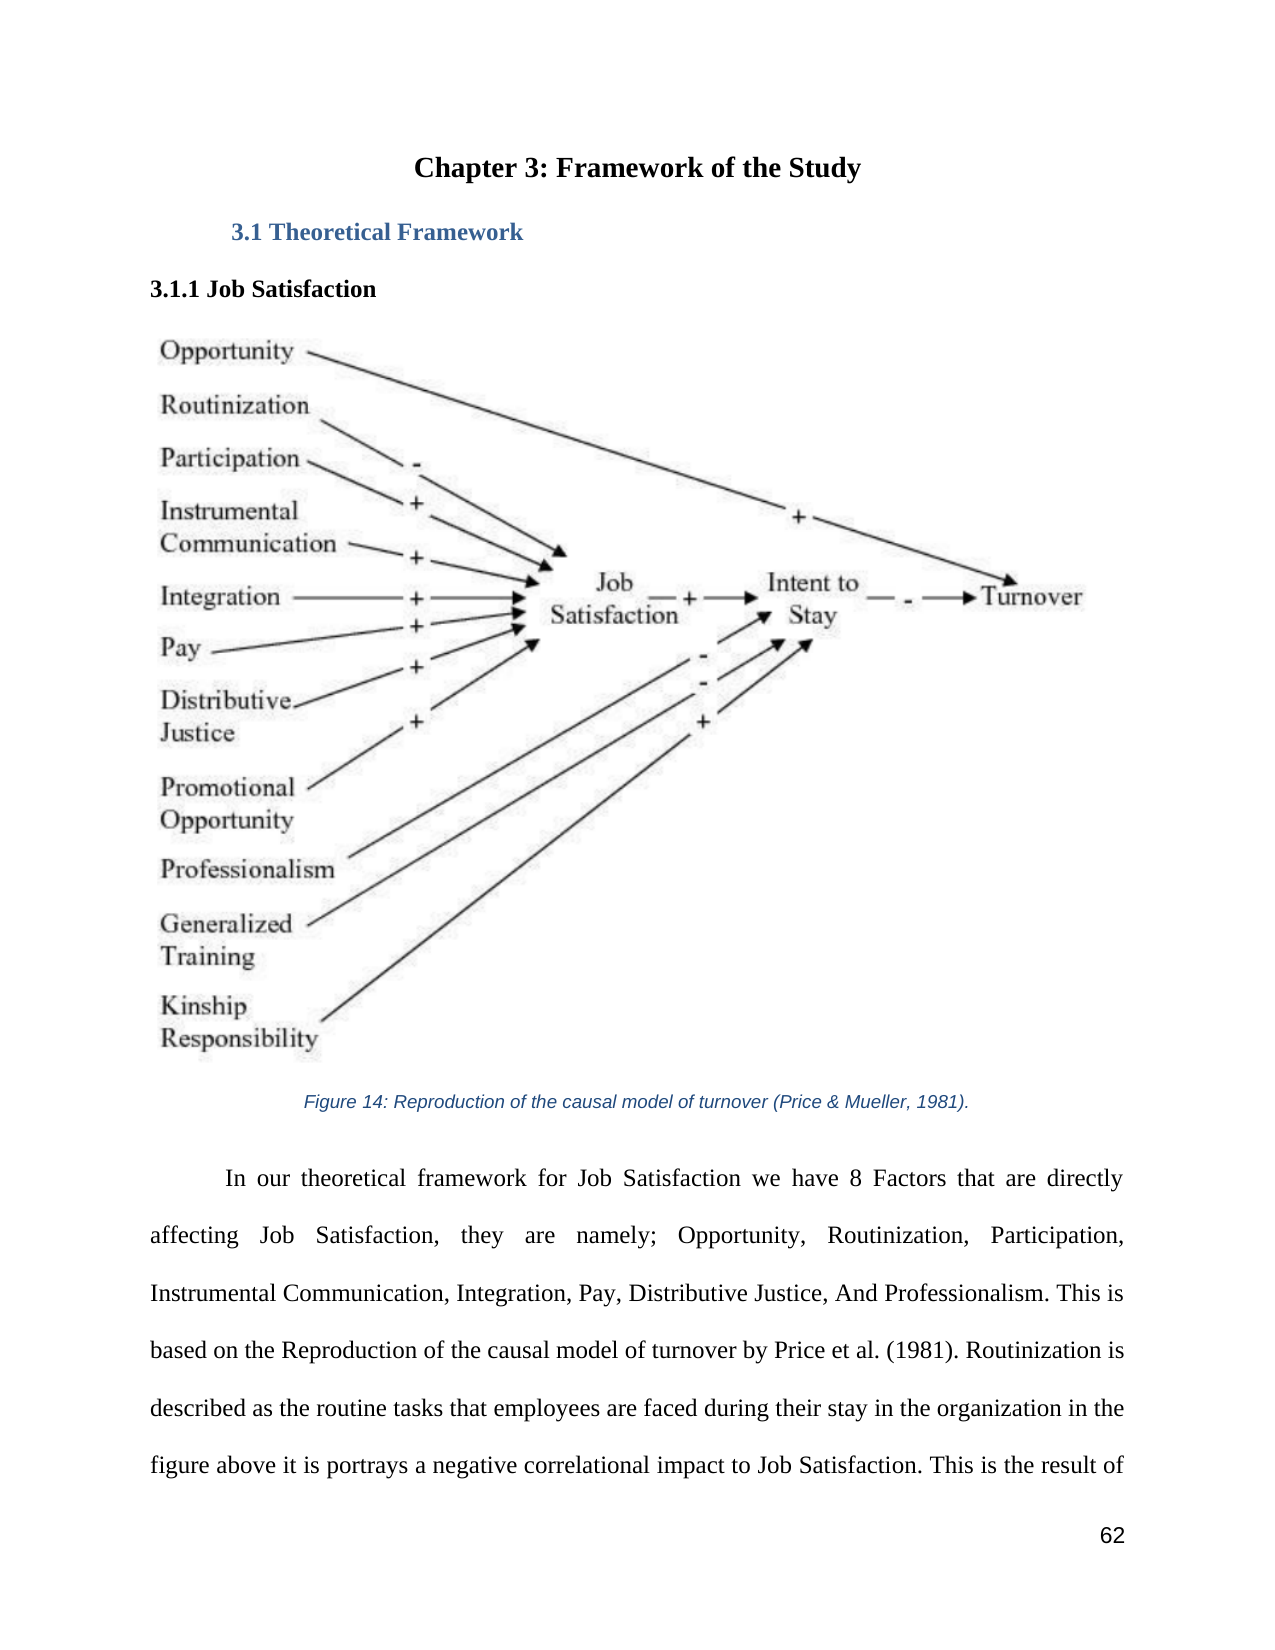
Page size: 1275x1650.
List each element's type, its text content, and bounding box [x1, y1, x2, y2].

picture [150, 332, 1104, 1087]
subtitle Chapter 3: Framework of the Study [150, 150, 1125, 183]
subtitle Theoretical Framework [231, 217, 1125, 246]
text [150, 1163, 1125, 1479]
subtitle 3.1.1 Job Satisfaction [150, 274, 1125, 303]
text Figure 14: Reproduction of the causal model of turnover (Price & Mueller, 1981). [150, 1091, 1125, 1112]
